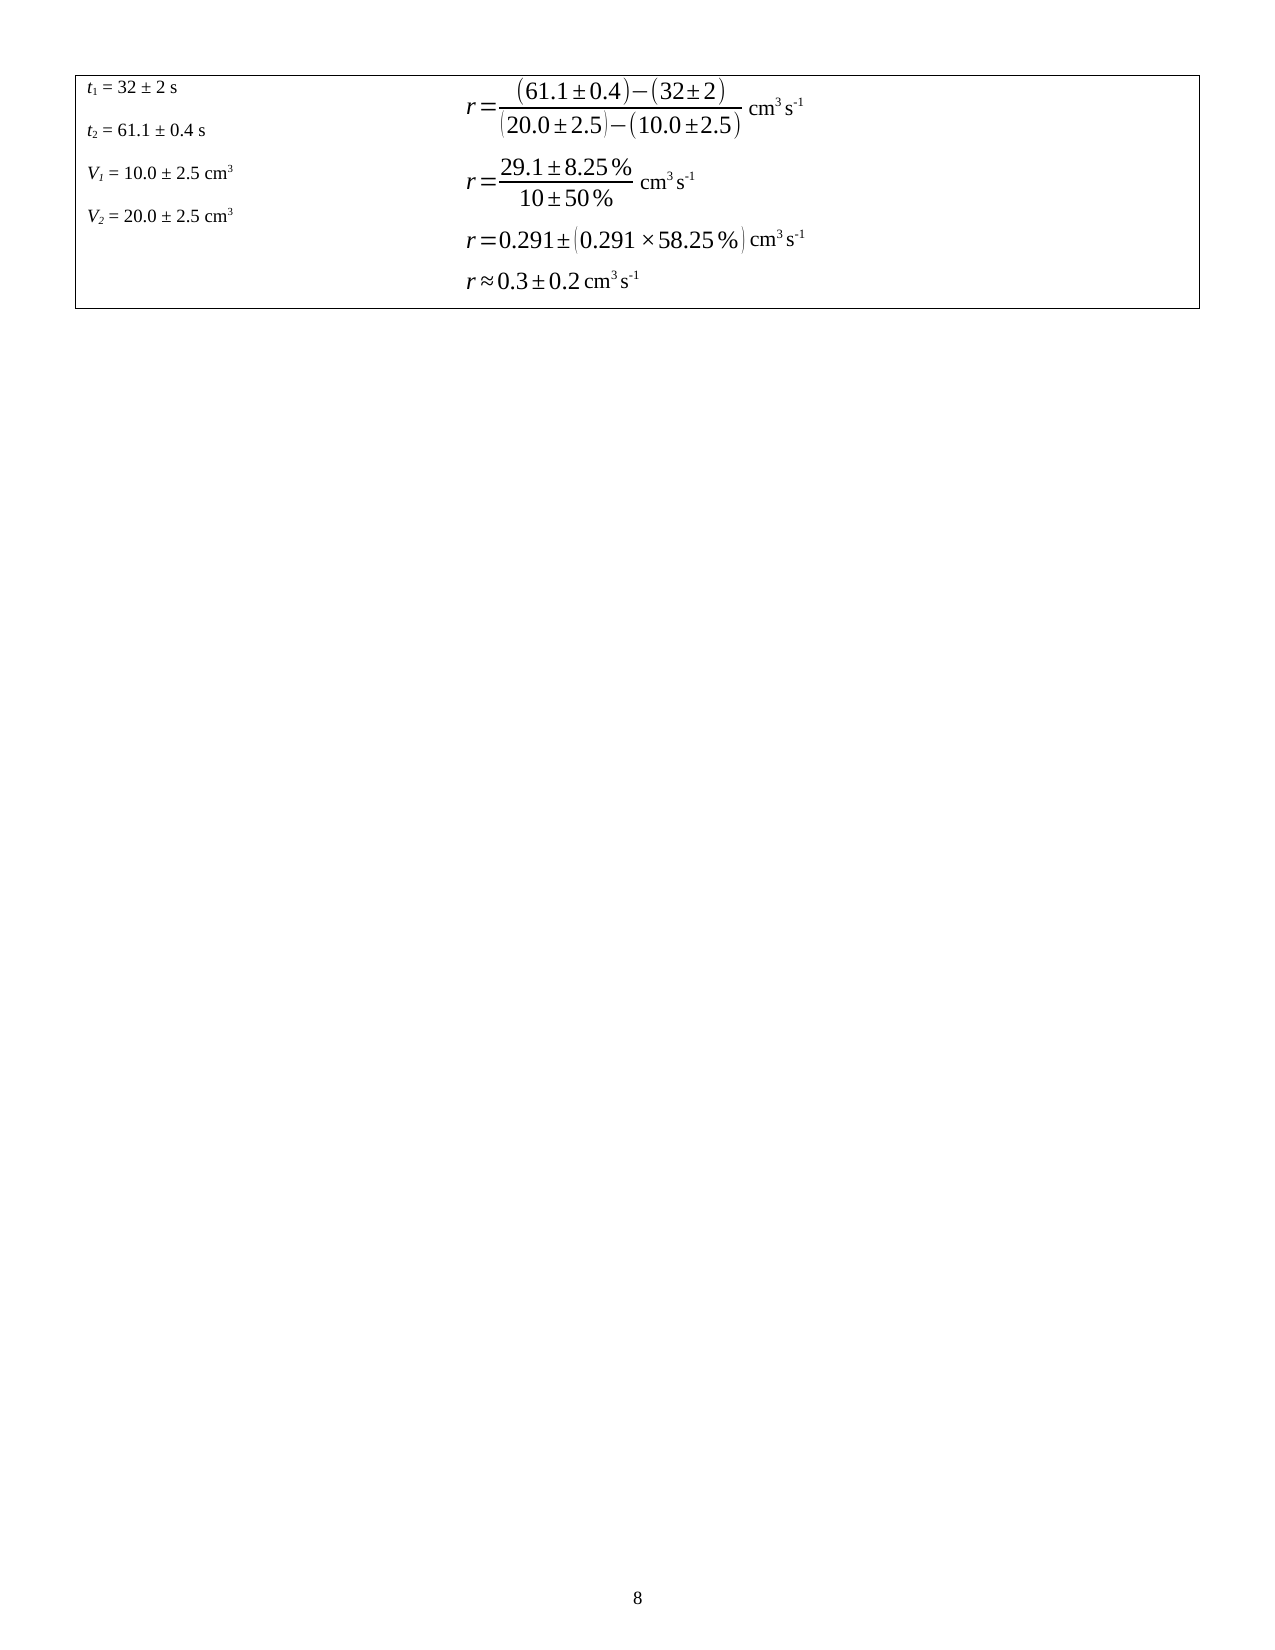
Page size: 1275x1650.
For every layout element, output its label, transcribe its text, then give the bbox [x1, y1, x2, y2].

table_cell cm3 s-1 cm3 s-1 cm3 s-1 cm3 s-1 [450, 76, 1199, 308]
table_cell t1 = 32 ± 2 s t2 = 61.1 ± 0.4 s V1 = 10.0 ± 2.5 cm3 V2 = 20.0 ± 2.5 cm3 [76, 76, 450, 308]
